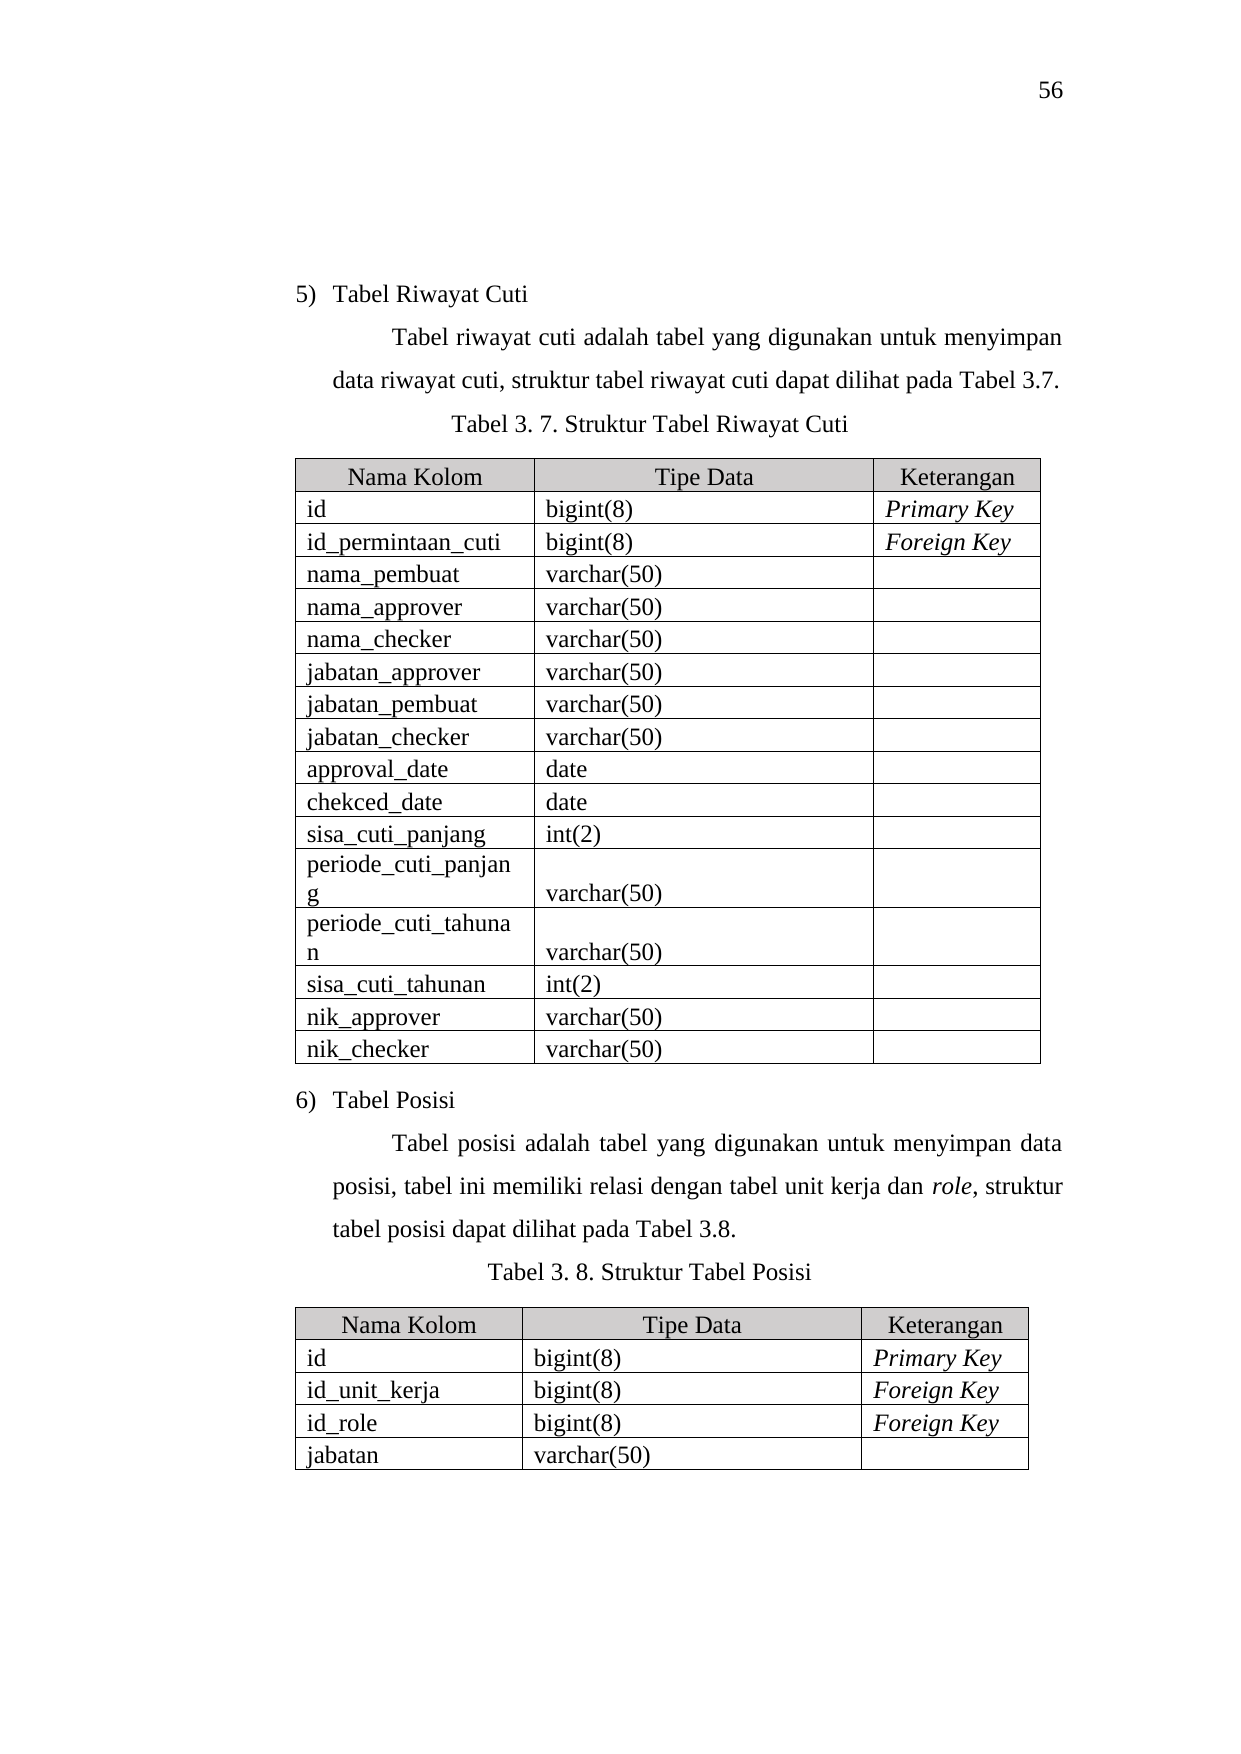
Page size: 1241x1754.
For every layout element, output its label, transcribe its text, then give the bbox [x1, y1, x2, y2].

table_cell [874, 687, 1040, 718]
table_cell [874, 557, 1040, 588]
table_cell approval_date [296, 752, 534, 783]
table_cell varchar(50) [523, 1438, 861, 1469]
table_cell [874, 719, 1040, 751]
text Tabel 3. 8. Struktur Tabel Posisi [236, 1257, 1063, 1286]
table_cell bigint(8) [535, 524, 873, 556]
table_cell id_unit_kerja [296, 1373, 522, 1404]
table_cell varchar(50) [535, 1031, 873, 1063]
table_cell [874, 1031, 1040, 1063]
table_cell Foreign Key [862, 1373, 1028, 1404]
table_cell [874, 784, 1040, 816]
table_cell sisa_cuti_panjang [296, 817, 534, 848]
table_cell [874, 999, 1040, 1030]
table_cell Primary Key [862, 1340, 1028, 1372]
table_cell [874, 817, 1040, 848]
table_cell [874, 589, 1040, 621]
table_cell date [535, 752, 873, 783]
table_cell [874, 622, 1040, 653]
table_cell varchar(50) [535, 999, 873, 1030]
table_header Tipe Data [535, 459, 873, 491]
table_cell varchar(50) [535, 557, 873, 588]
table_cell [874, 908, 1040, 965]
table_cell int(2) [535, 817, 873, 848]
table_cell varchar(50) [535, 687, 873, 718]
table_cell id [296, 1340, 522, 1372]
table_cell [862, 1438, 1028, 1469]
table_cell nik_checker [296, 1031, 534, 1063]
table_cell [874, 752, 1040, 783]
table_cell bigint(8) [523, 1340, 861, 1372]
table_header Tipe Data [523, 1308, 861, 1339]
table_cell sisa_cuti_tahunan [296, 966, 534, 998]
table_cell Primary Key [874, 492, 1040, 523]
table_header Nama Kolom [296, 1308, 522, 1339]
table_cell id [296, 492, 534, 523]
table_cell jabatan_approver [296, 654, 534, 686]
table_cell varchar(50) [535, 849, 873, 907]
list Tabel Posisi [295, 1085, 1063, 1113]
table_cell Foreign Key [874, 524, 1040, 556]
list Tabel posisi adalah tabel yang digunakan untuk menyimpan data posisi, tabel ini memiliki relasi dengan tabel unit kerja dan role, struktur tabel posisi dapat dilihat pada Tabel 3.8. [332, 1128, 1063, 1243]
table_cell jabatan [296, 1438, 522, 1469]
table_cell bigint(8) [523, 1405, 861, 1437]
table_cell nama_checker [296, 622, 534, 653]
table_cell bigint(8) [523, 1373, 861, 1404]
table_cell periode_cuti_tahunan [296, 908, 534, 965]
list Tabel Riwayat Cuti [295, 279, 1063, 308]
table_cell jabatan_pembuat [296, 687, 534, 718]
table_cell varchar(50) [535, 589, 873, 621]
table_cell periode_cuti_panjang [296, 849, 534, 907]
table_cell varchar(50) [535, 908, 873, 965]
list Tabel riwayat cuti adalah tabel yang digunakan untuk menyimpan data riwayat cuti, struktur tabel riwayat cuti dapat dilihat pada Tabel 3.7. [332, 322, 1063, 394]
table_cell Foreign Key [862, 1405, 1028, 1437]
table_header Keterangan [874, 459, 1040, 491]
table_cell nama_pembuat [296, 557, 534, 588]
table_cell [874, 966, 1040, 998]
table_header Nama Kolom [296, 459, 534, 491]
table_cell jabatan_checker [296, 719, 534, 751]
table_cell varchar(50) [535, 719, 873, 751]
table_cell nik_approver [296, 999, 534, 1030]
table_cell int(2) [535, 966, 873, 998]
table_cell date [535, 784, 873, 816]
table_header Keterangan [862, 1308, 1028, 1339]
table_cell chekced_date [296, 784, 534, 816]
table_cell [874, 654, 1040, 686]
table_cell bigint(8) [535, 492, 873, 523]
table_cell id_permintaan_cuti [296, 524, 534, 556]
table_cell id_role [296, 1405, 522, 1437]
table_cell varchar(50) [535, 654, 873, 686]
table_cell varchar(50) [535, 622, 873, 653]
table_cell [874, 849, 1040, 907]
text Tabel 3. 7. Struktur Tabel Riwayat Cuti [236, 409, 1063, 437]
table_cell nama_approver [296, 589, 534, 621]
